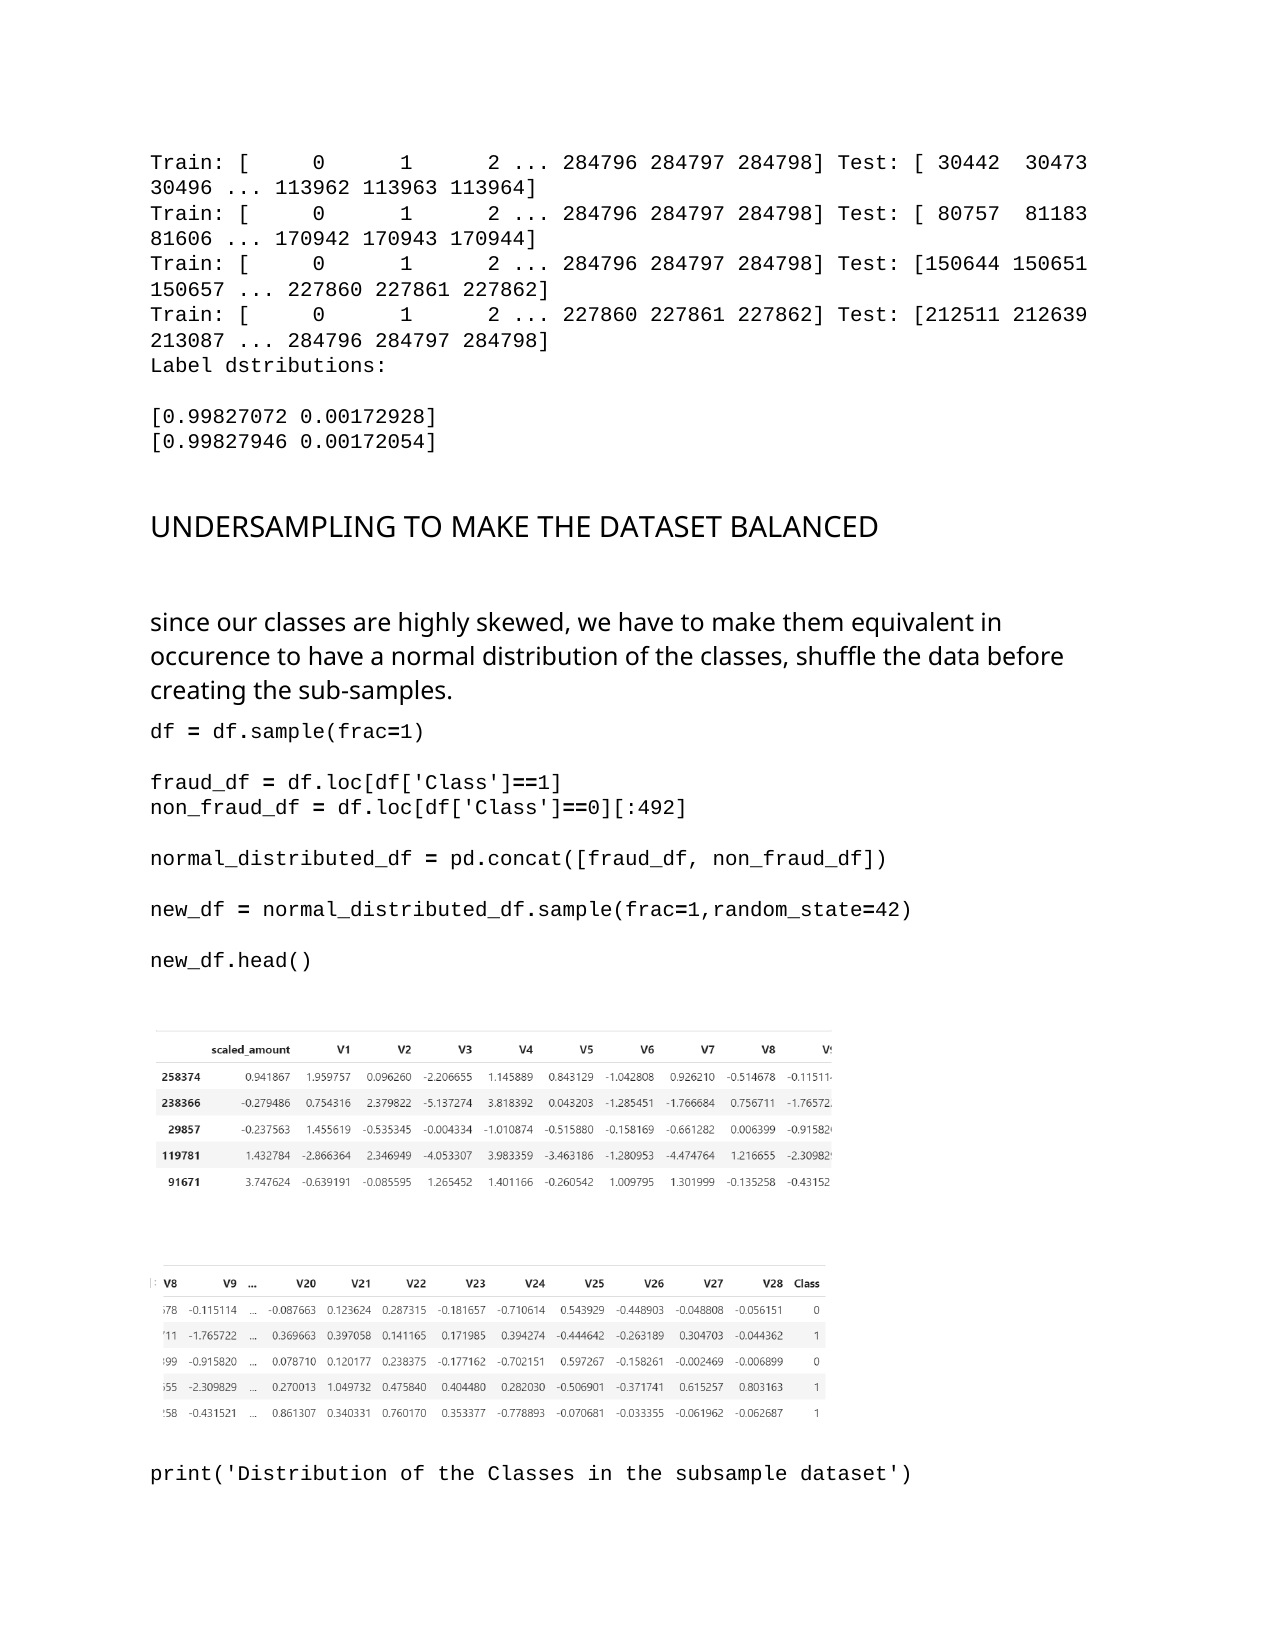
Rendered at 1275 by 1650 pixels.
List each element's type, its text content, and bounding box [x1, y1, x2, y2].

text new_df = normal_distributed_df.sample(frac=1,random_state=42) [150, 897, 1125, 923]
text normal_distributed_df = pd.concat([fraud_df, non_fraud_df]) [150, 846, 1125, 872]
text [0.99827946 0.00172054] [150, 429, 1125, 455]
picture [150, 1265, 843, 1443]
text df = df.sample(frac=1) [150, 719, 1125, 745]
text since our classes are highly skewed, we have to make them equivalent in occurence to have a normal distribution of the classes, shuffle the data before creating the sub-samples. [150, 604, 1125, 707]
text [0.99827072 0.00172928] [150, 404, 1125, 429]
text new_df.head() [150, 948, 1125, 973]
text non_fraud_df = df.loc[df['Class']==0][:492] [150, 796, 1125, 821]
text Train: [ 0 1 2 ... 227860 227861 227862] Test: [212511 212639 213087 ... 284796 284797 284798] [150, 302, 1125, 353]
text Train: [ 0 1 2 ... 284796 284797 284798] Test: [ 30442 30473 30496 ... 113962 113963 113964] [150, 150, 1125, 201]
text fraud_df = df.loc[df['Class']==1] [150, 770, 1125, 796]
picture [150, 1030, 838, 1200]
text Train: [ 0 1 2 ... 284796 284797 284798] Test: [ 80757 81183 81606 ... 170942 170943 170944] [150, 201, 1125, 252]
text Train: [ 0 1 2 ... 284796 284797 284798] Test: [150644 150651 150657 ... 227860 227861 227862] [150, 252, 1125, 302]
text UNDERSAMPLING TO MAKE THE DATASET BALANCED [150, 506, 1125, 546]
text Label dstributions: [150, 353, 1125, 379]
text print('Distribution of the Classes in the subsample dataset') [150, 1462, 1125, 1487]
